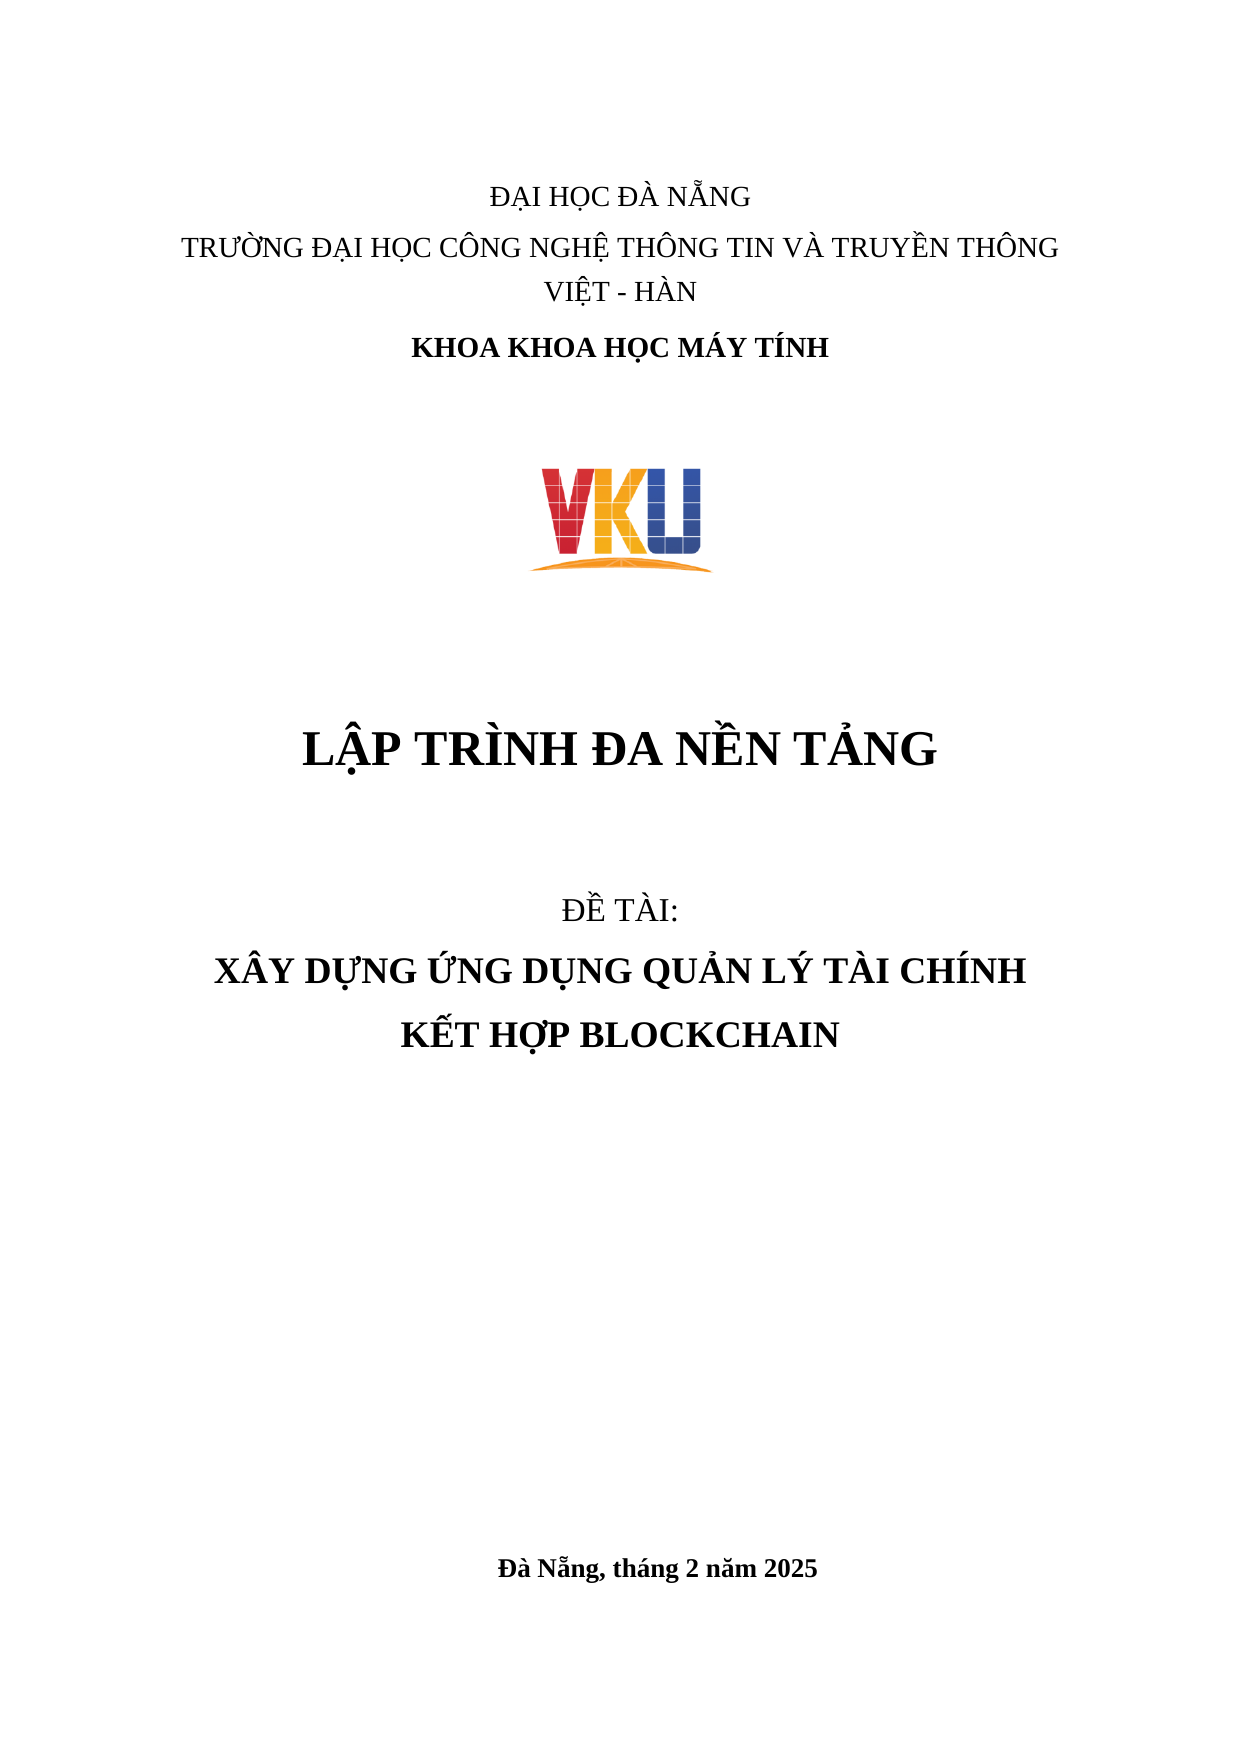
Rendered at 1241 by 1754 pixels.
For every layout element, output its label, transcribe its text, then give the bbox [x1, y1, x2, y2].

text ĐẠI HỌC ĐÀ NẴNG [177, 179, 1063, 212]
text KHOA KHOA HỌC MÁY TÍNH [177, 330, 1063, 364]
text XÂY DỰNG ỨNG DỤNG QUẢN LÝ TÀI CHÍNH KẾT HỢP BLOCKCHAIN [177, 948, 1063, 1056]
text Đà Nẵng, tháng 2 năm 2025 [177, 1552, 1063, 1583]
text ĐỀ TÀI: [177, 891, 1063, 929]
text LẬP TRÌNH ĐA NỀN TẢNG [177, 718, 1063, 776]
picture [510, 394, 731, 647]
text TRƯỜNG ĐẠI HỌC CÔNG NGHỆ THÔNG TIN VÀ TRUYỀN THÔNG VIỆT - HÀN [177, 231, 1063, 308]
